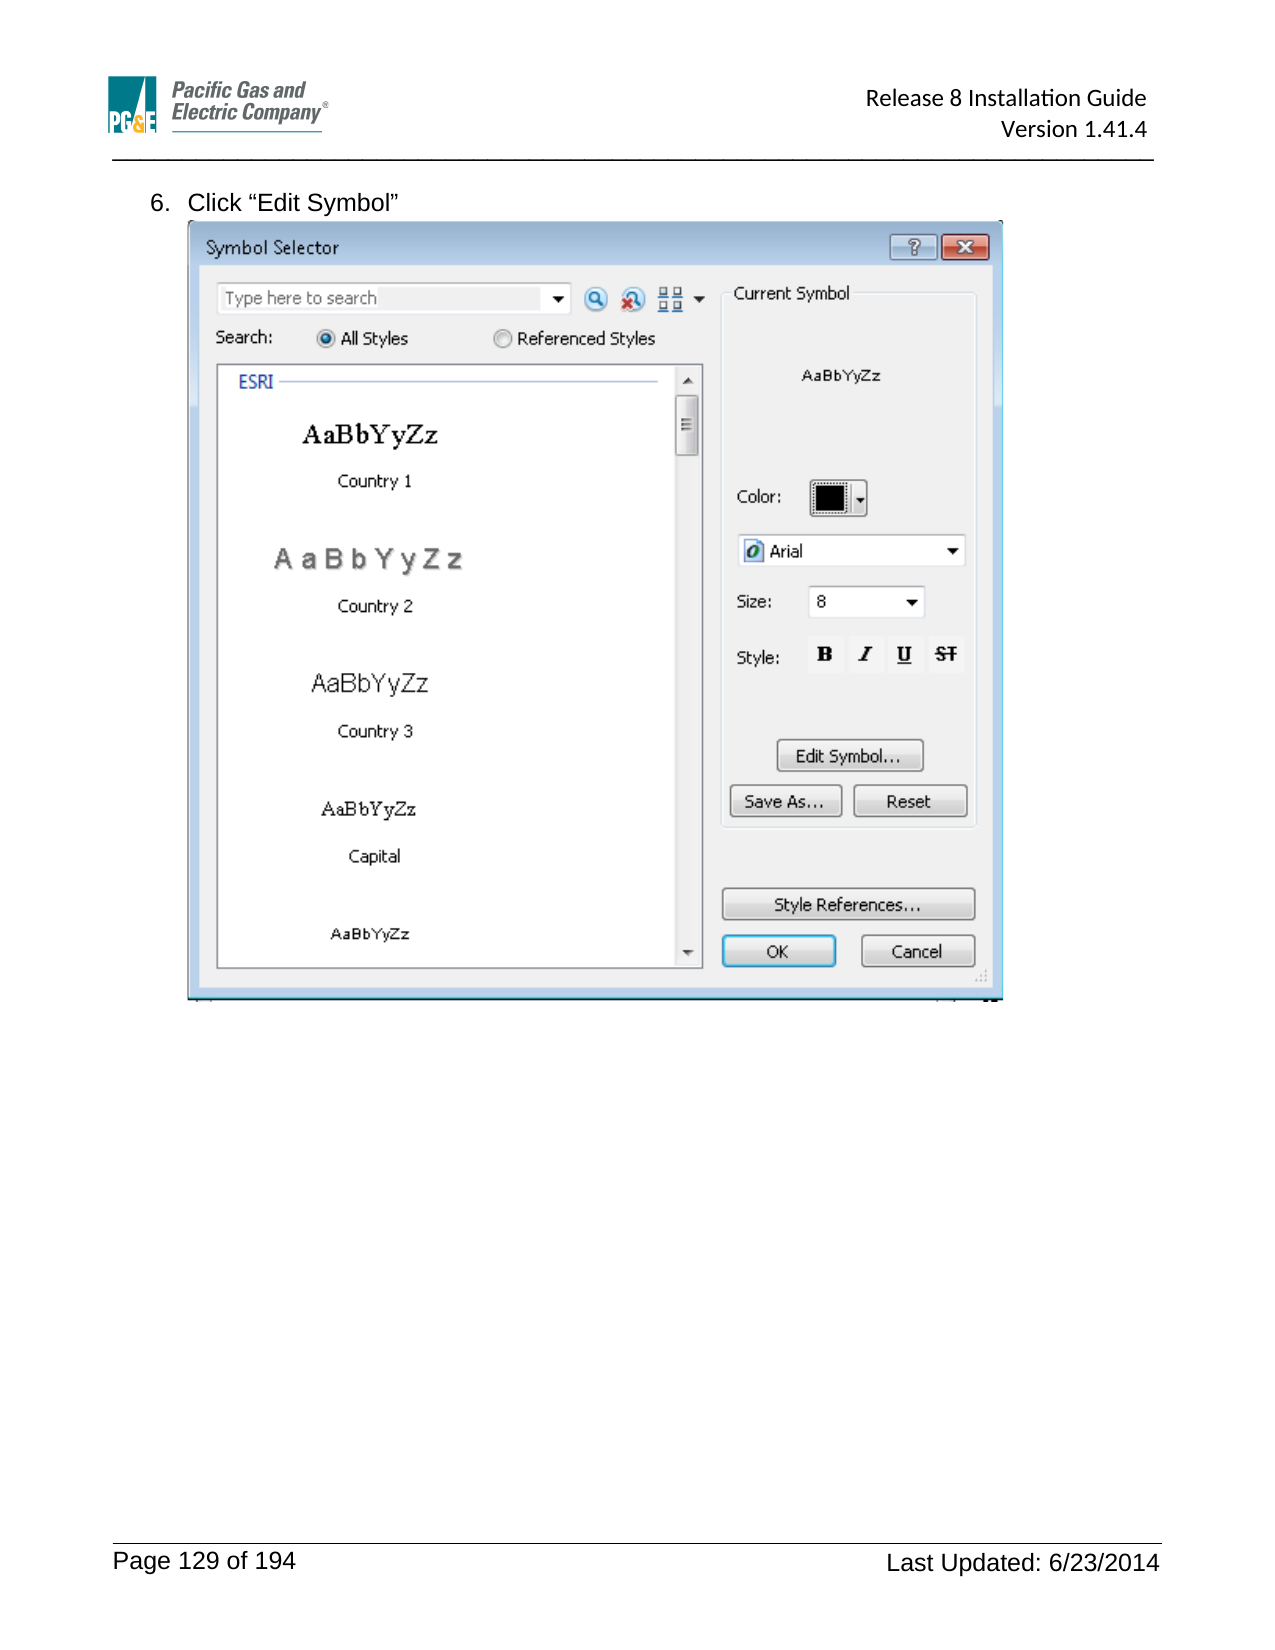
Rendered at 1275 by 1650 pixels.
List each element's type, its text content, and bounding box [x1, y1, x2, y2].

list Click “Edit Symbol” [150, 187, 1162, 216]
picture [187, 220, 1004, 1002]
